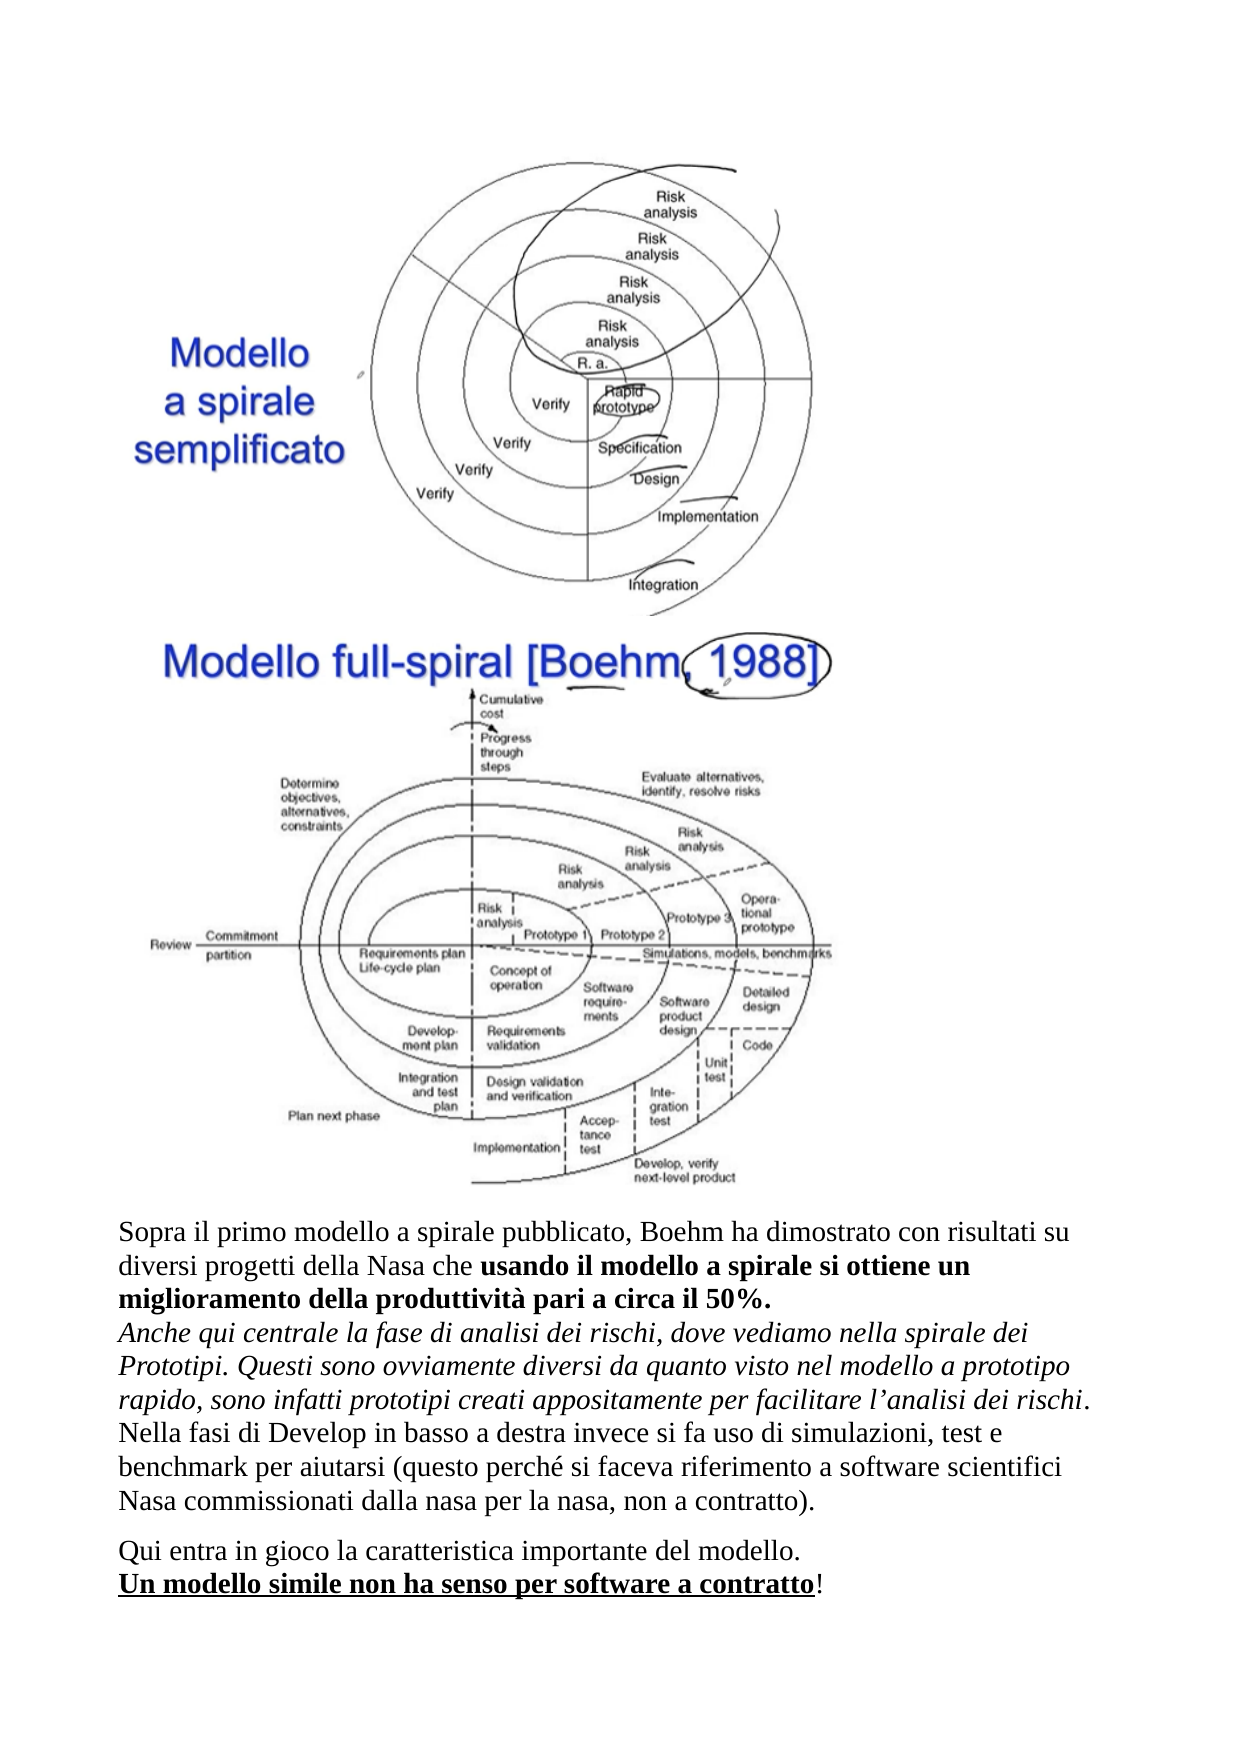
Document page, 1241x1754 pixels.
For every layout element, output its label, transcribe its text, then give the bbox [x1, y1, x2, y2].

picture [118, 632, 849, 1198]
picture [118, 147, 819, 616]
text Sopra il primo modello a spirale pubblicato, Boehm ha dimostrato con risultati su diversi progetti della Nasa che usando il modello a spirale si ottiene un miglioramento della produttività pari a circa il 50%. Anche qui centrale la fase di analisi dei rischi, dove vediamo nella spirale dei Prototipi. Questi sono ovviamente diversi da quanto visto nel modello a prototipo rapido, sono infatti prototipi creati appositamente per facilitare l’analisi dei rischi. Nella fasi di Develop in basso a destra invece si fa uso di simulazioni, test e benchmark per aiutarsi (questo perché si faceva riferimento a software scientifici Nasa commissionati dalla nasa per la nasa, non a contratto). [118, 1214, 1122, 1516]
text Qui entra in gioco la caratteristica importante del modello. Un modello simile non ha senso per software a contratto! [118, 1533, 1122, 1600]
